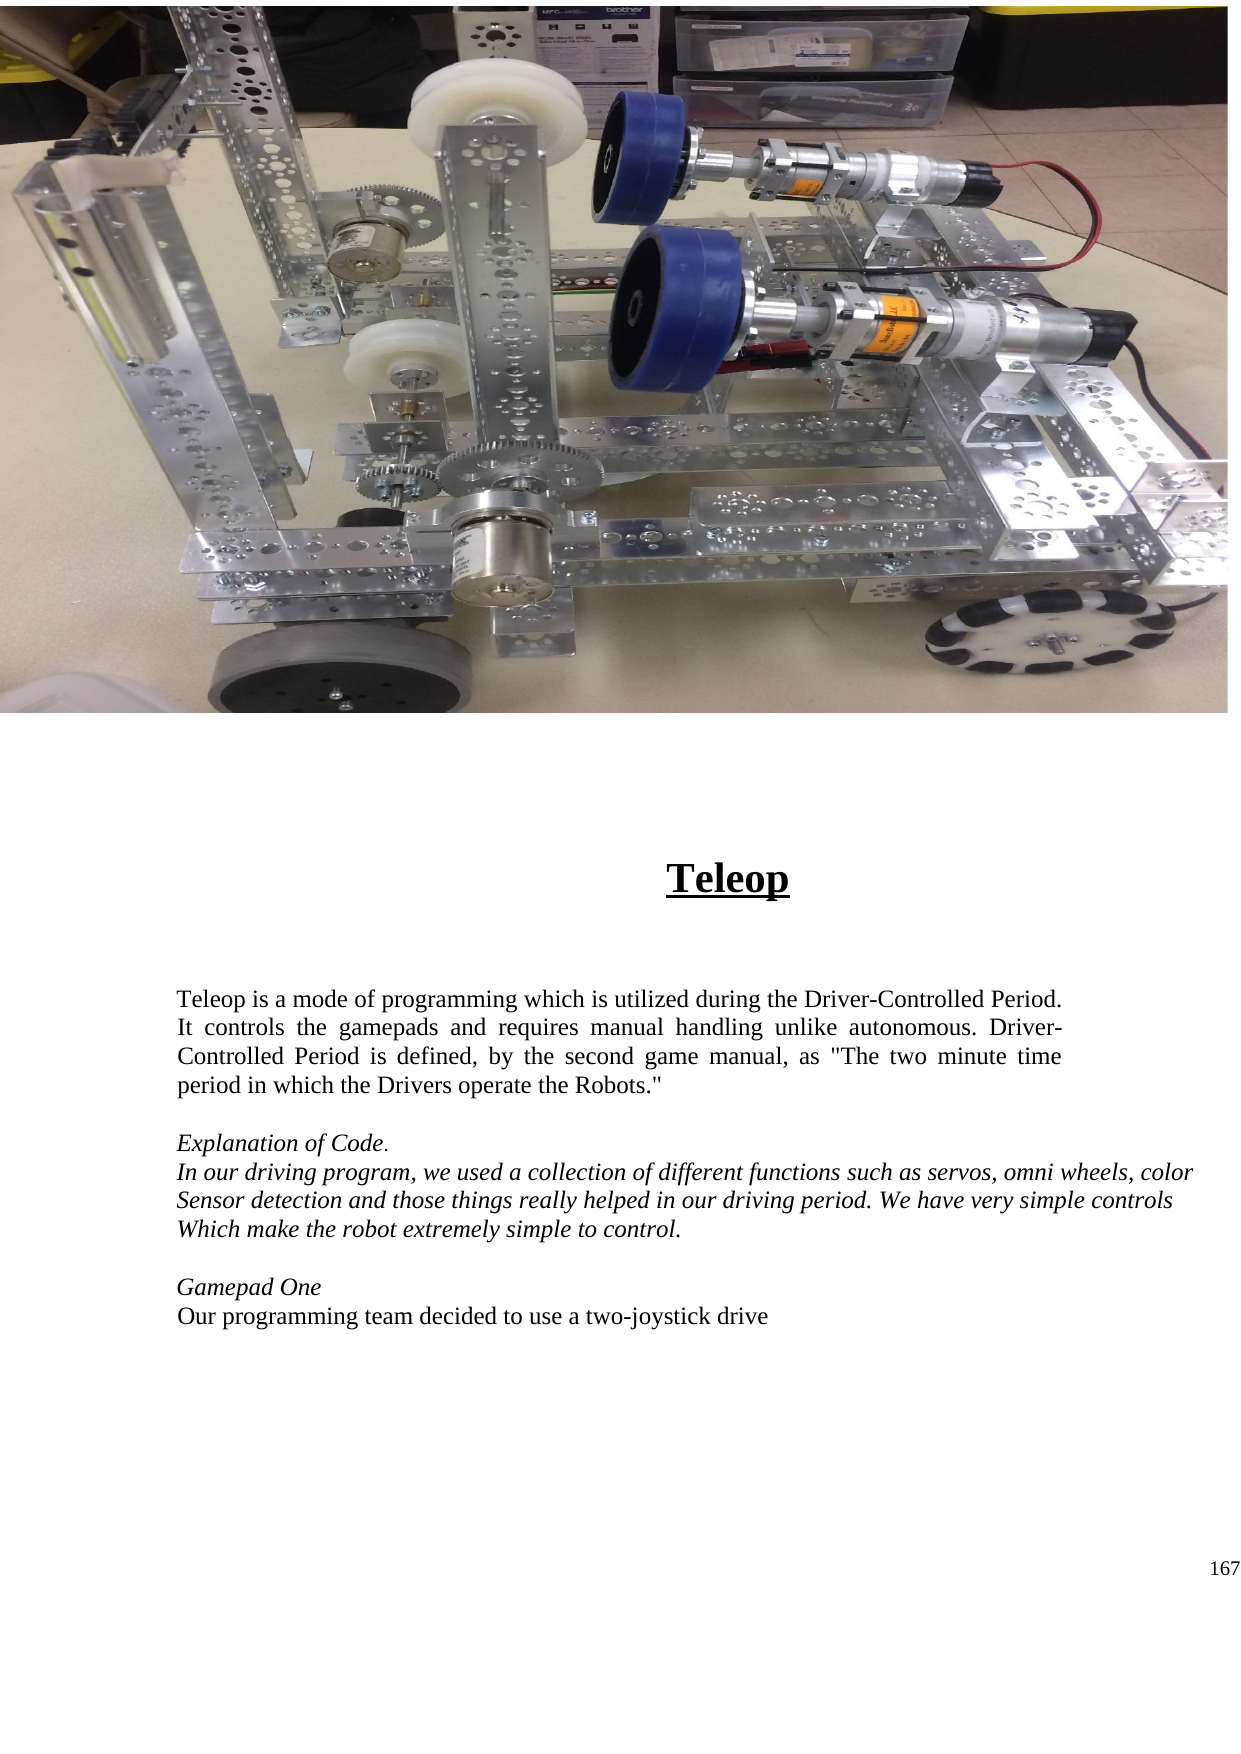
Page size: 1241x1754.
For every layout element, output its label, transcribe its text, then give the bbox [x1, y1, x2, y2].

text Sensor detection and those things really helped in our driving period. We have very simple controls [176, 1185, 1240, 1214]
text Teleop is a mode of programming which is utilized during the Driver-Controlled Period. It controls the gamepads and requires manual handling unlike autonomous. Driver-Controlled Period is defined, by the second game manual, as "The two minute time period in which the Drivers operate the Robots." [176, 984, 1063, 1099]
picture [0, 6, 1228, 713]
subtitle Teleop [216, 853, 1240, 902]
text Which make the robot extremely simple to control. [176, 1214, 1240, 1243]
text Explanation of Code. [176, 1128, 1240, 1157]
text Our programming team decided to use a two-joystick drive [177, 1301, 1240, 1329]
text Gamepad One [176, 1272, 1240, 1301]
text In our driving program, we used a collection of different functions such as servos, omni wheels, color [176, 1157, 1240, 1185]
